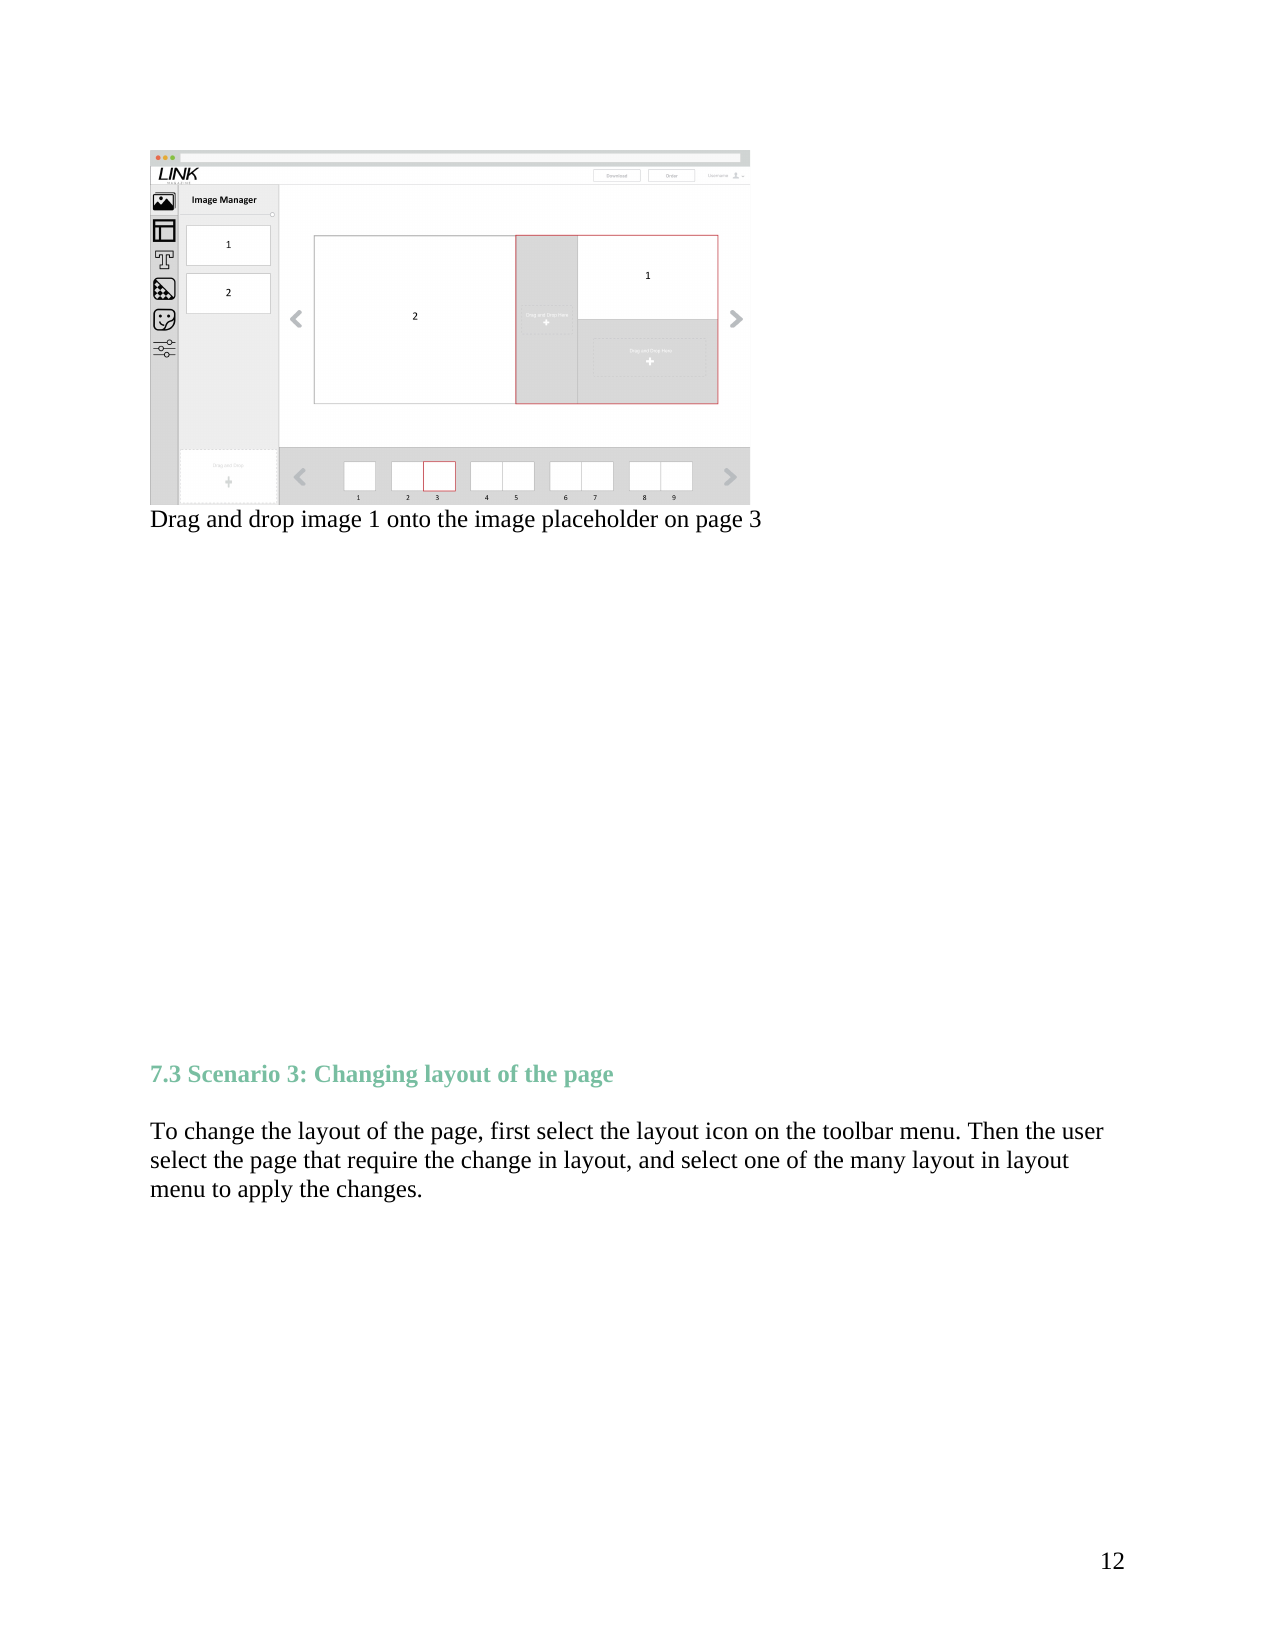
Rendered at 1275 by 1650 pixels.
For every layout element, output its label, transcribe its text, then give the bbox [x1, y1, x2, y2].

text To change the layout of the page, first select the layout icon on the toolbar menu. Then the user select the page that require the change in layout, and select one of the many layout in layout menu to apply the changes. [150, 1116, 1125, 1203]
picture [150, 150, 750, 505]
subtitle 7.3 Scenario 3: Changing layout of the page [150, 1059, 1125, 1088]
text Drag and drop image 1 onto the image placeholder on page 3 [150, 504, 1125, 533]
